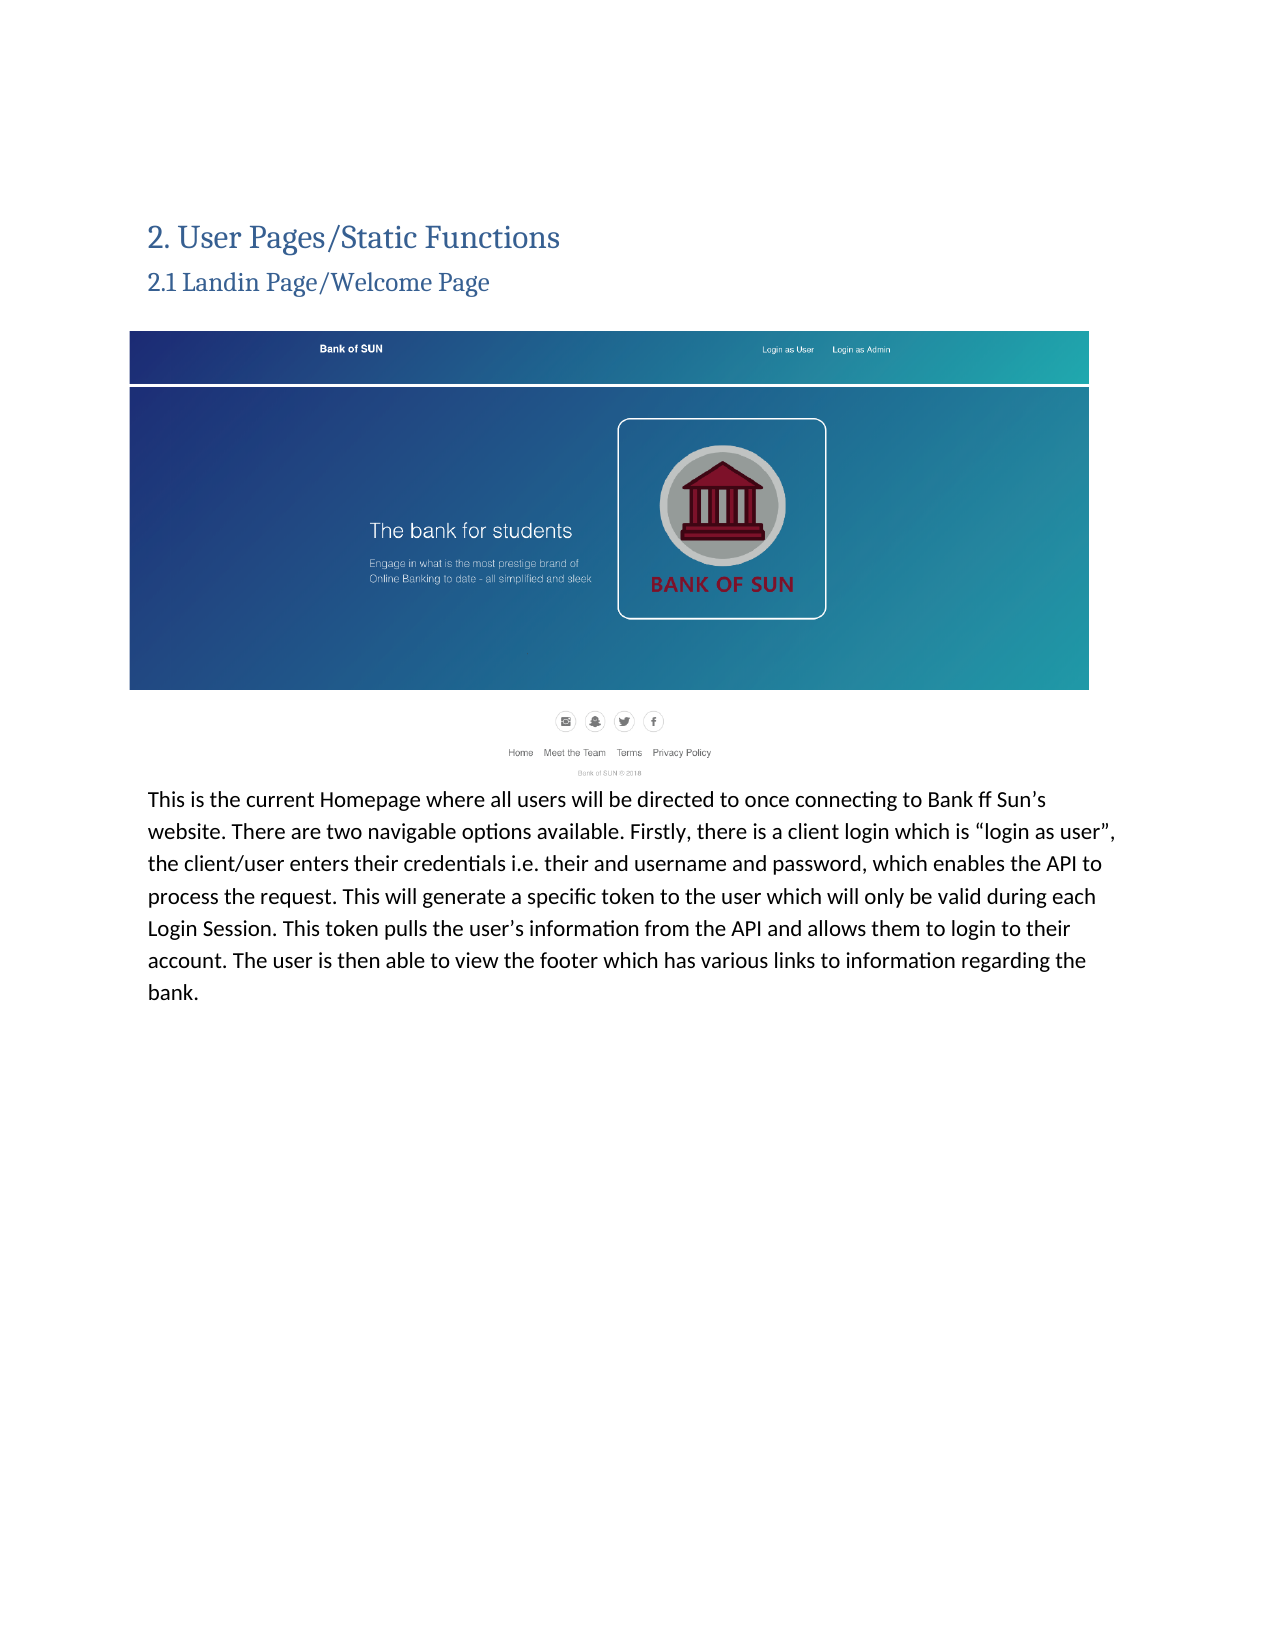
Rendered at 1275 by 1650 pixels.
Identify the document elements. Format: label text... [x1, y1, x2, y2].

text This is the current Homepage where all users will be directed to once connecting to Bank ff Sun’s website. There are two navigable options available. Firstly, there is a client login which is “login as user”, the client/user enters their credentials i.e. their and username and password, which enables the API to process the request. This will generate a specific token to the user which will only be valid during each Login Session. This token pulls the user’s information from the API and allows them to login to their account. The user is then able to view the footer which has various links to information regarding the bank. [148, 785, 1127, 1006]
subtitle 2. User Pages/Static Functions [148, 218, 1127, 257]
picture [129, 331, 1089, 782]
subtitle 2.1 Landin Page/Welcome Page [148, 267, 1127, 298]
